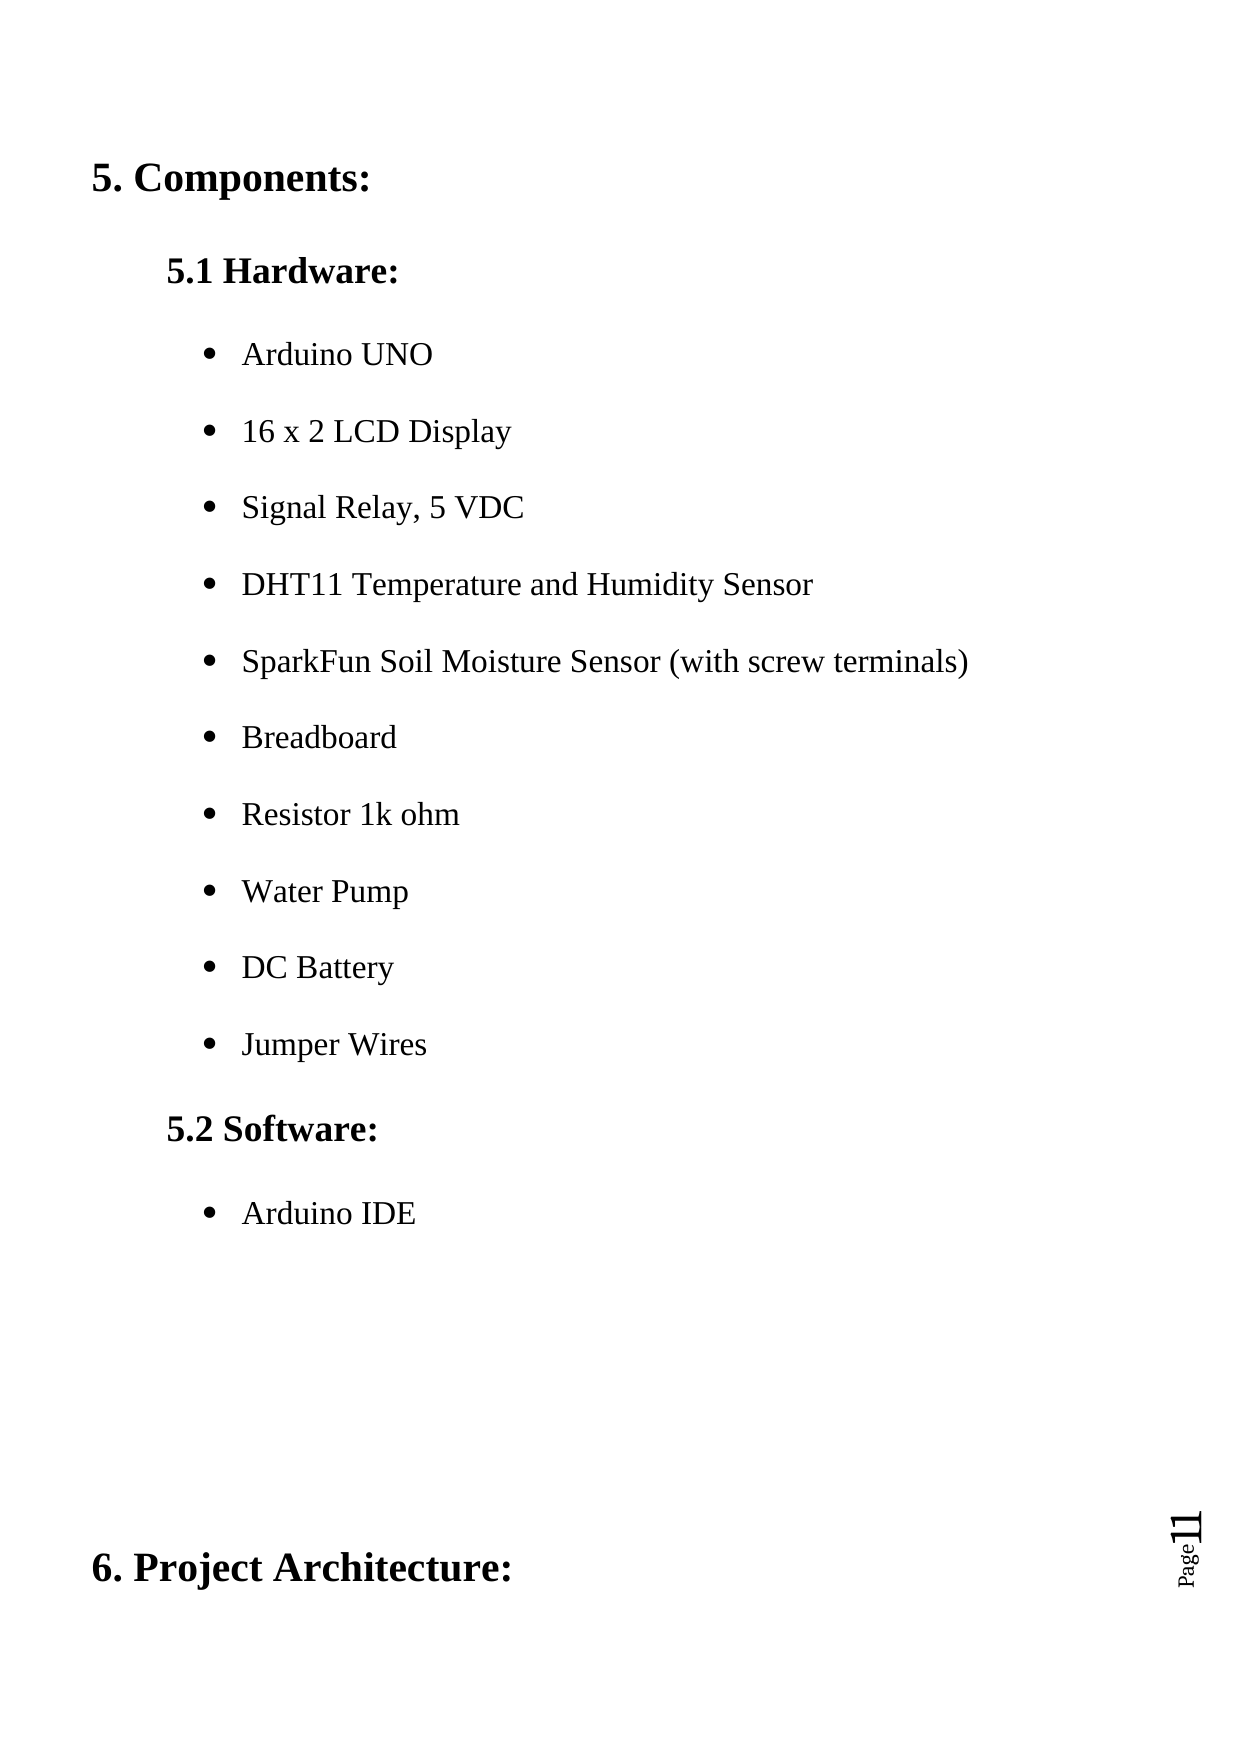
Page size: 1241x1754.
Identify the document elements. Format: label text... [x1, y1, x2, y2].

list Breadboard [204, 718, 1151, 756]
text 5.2 Software: [166, 1107, 1151, 1150]
list Signal Relay, 5 VDC [204, 488, 1151, 526]
list DC Battery [204, 948, 1151, 986]
list Resistor 1k ohm [204, 794, 1151, 833]
list Jumper Wires [204, 1024, 1151, 1063]
list Arduino UNO [204, 334, 1151, 373]
list Water Pump [204, 871, 1151, 909]
text 6. Project Architecture: [91, 1543, 1151, 1591]
list DHT11 Temperature and Humidity Sensor [204, 564, 1151, 603]
text 5. Components: [91, 152, 1151, 200]
list SparkFun Soil Moisture Sensor (with screw terminals) [204, 641, 1151, 679]
text 5.1 Hardware: [91, 248, 1151, 291]
list Arduino IDE [204, 1193, 1151, 1231]
list 16 x 2 LCD Display [204, 411, 1151, 449]
